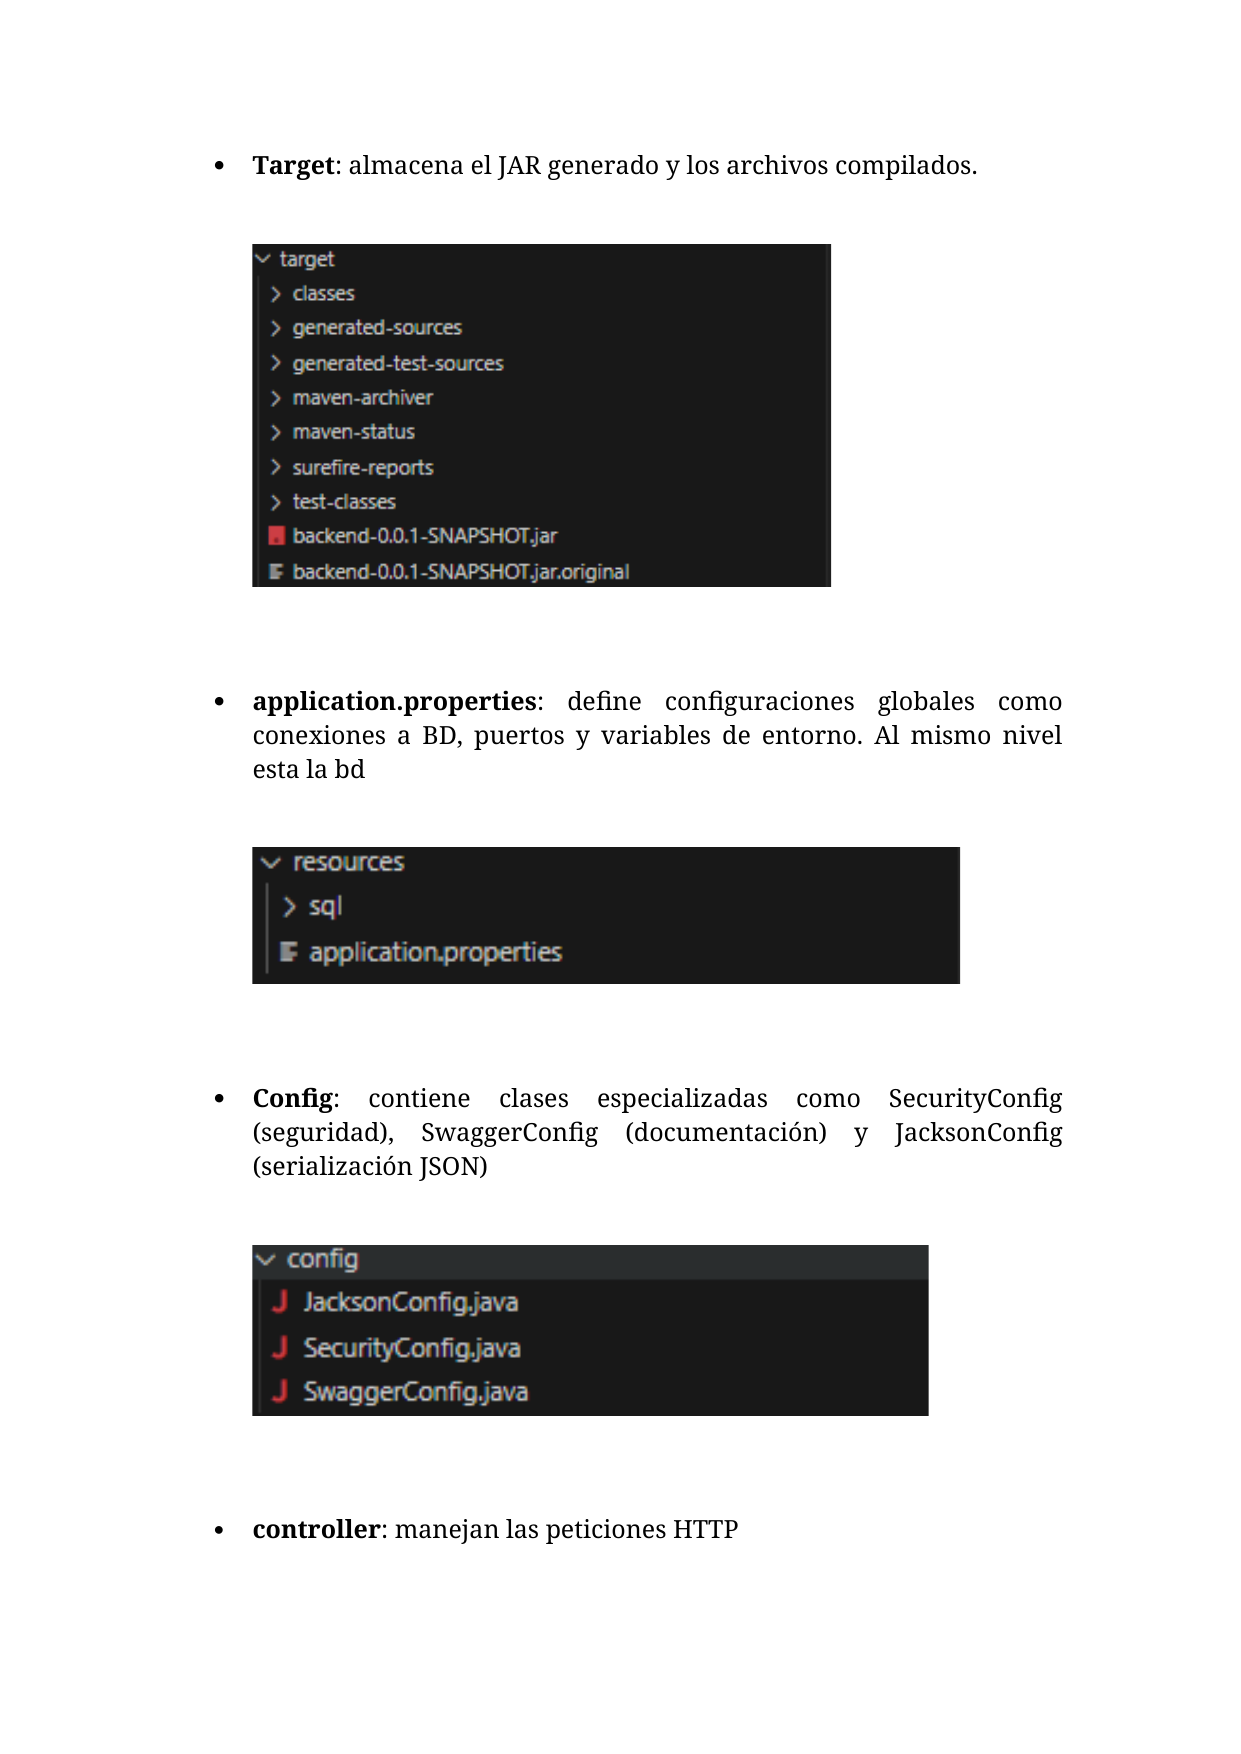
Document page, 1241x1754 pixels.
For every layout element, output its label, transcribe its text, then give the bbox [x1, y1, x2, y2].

picture [252, 1245, 929, 1416]
list Target: almacena el JAR generado y los archivos compilados. [215, 148, 1063, 182]
picture [252, 244, 832, 587]
picture [252, 847, 961, 984]
list application.properties: define configuraciones globales como conexiones a BD, puertos y variables de entorno. Al mismo nivel esta la bd [215, 683, 1063, 785]
list Config: contiene clases especializadas como SecurityConfig (seguridad), SwaggerConfig (documentación) y JacksonConfig (serialización JSON) [215, 1080, 1063, 1182]
list controller: manejan las peticiones HTTP [215, 1512, 1063, 1546]
